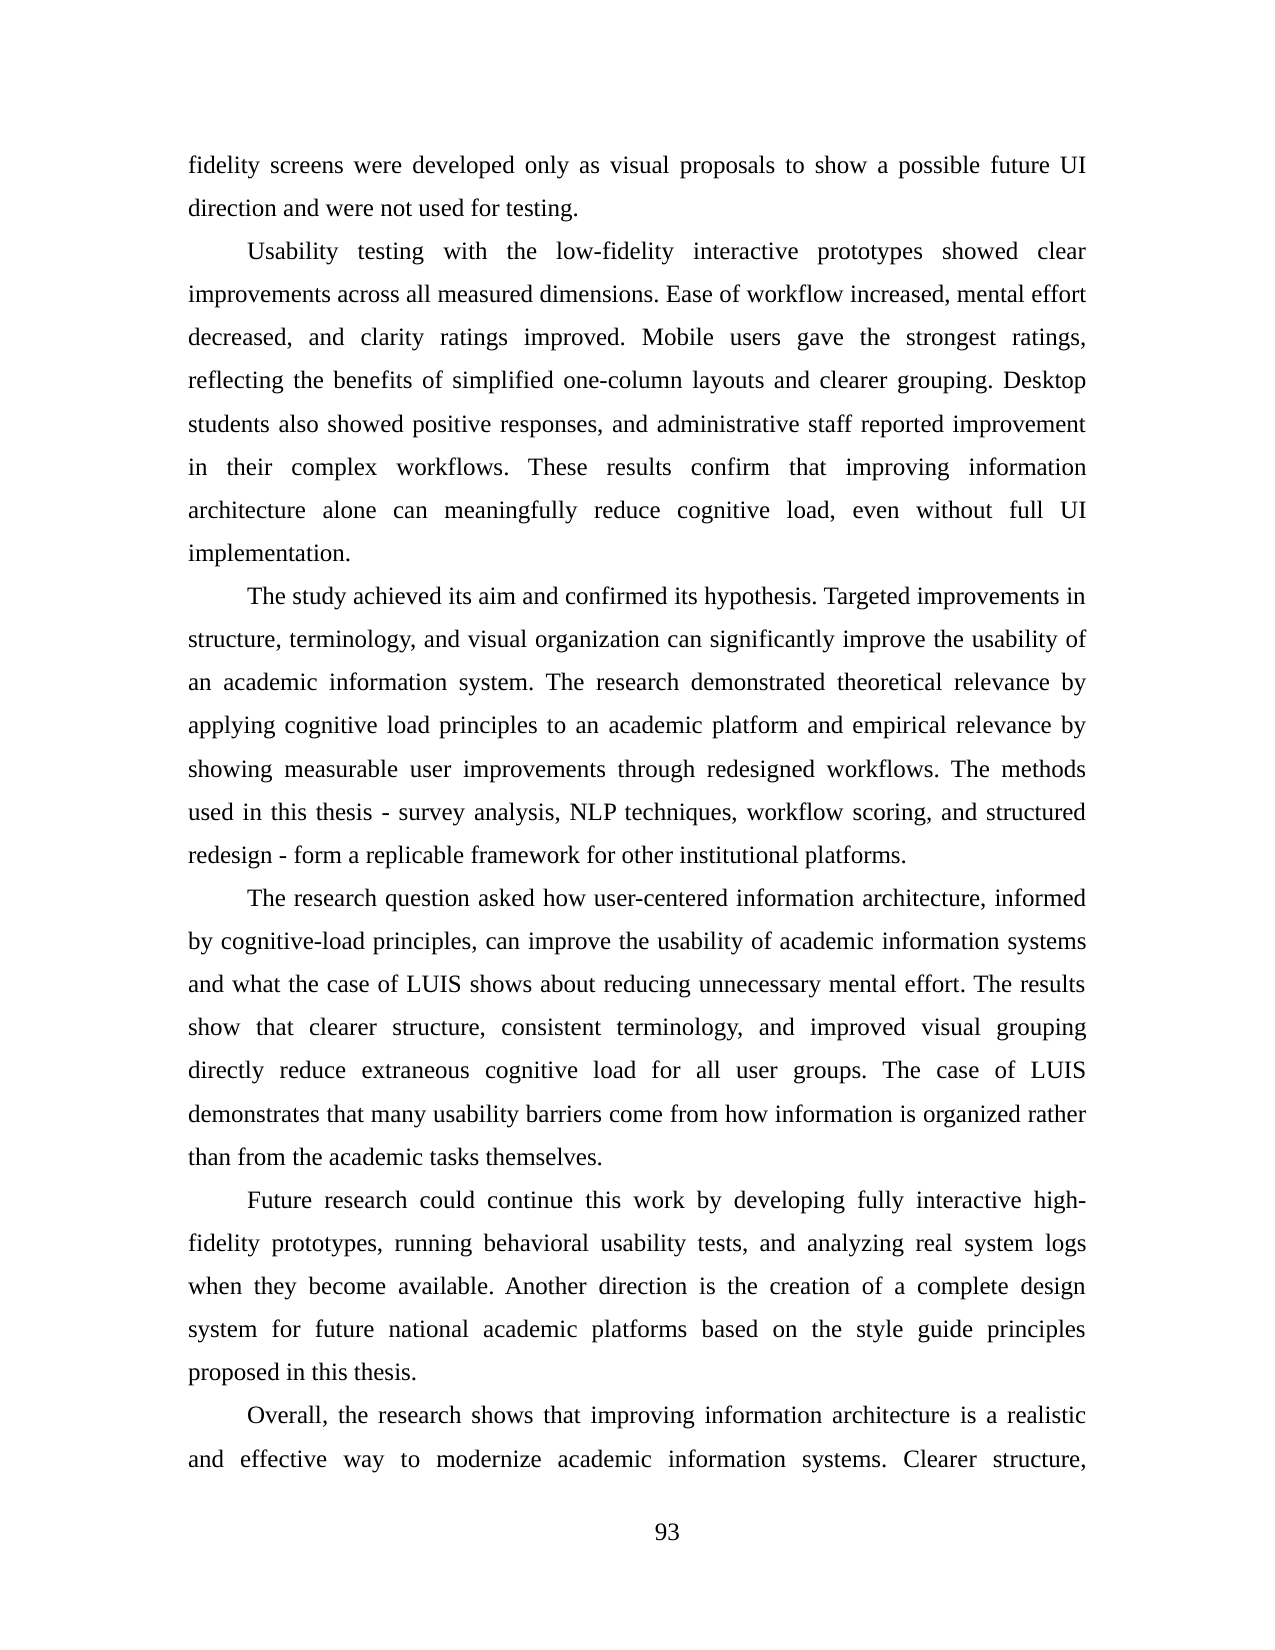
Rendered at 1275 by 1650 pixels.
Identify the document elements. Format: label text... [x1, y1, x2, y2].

text The study achieved its aim and confirmed its hypothesis. Targeted improvements in structure, terminology, and visual organization can significantly improve the usability of an academic information system. The research demonstrated theoretical relevance by applying cognitive load principles to an academic platform and empirical relevance by showing measurable user improvements through redesigned workflows. The methods used in this thesis - survey analysis, NLP techniques, workflow scoring, and structured redesign - form a replicable framework for other institutional platforms. [188, 581, 1087, 869]
text Future research could continue this work by developing fully interactive high-fidelity prototypes, running behavioral usability tests, and analyzing real system logs when they become available. Another direction is the creation of a complete design system for future national academic platforms based on the style guide principles proposed in this thesis. [188, 1185, 1087, 1386]
text The research question asked how user-centered information architecture, informed by cognitive-load principles, can improve the usability of academic information systems and what the case of LUIS shows about reducing unnecessary mental effort. The results show that clearer structure, consistent terminology, and improved visual grouping directly reduce extraneous cognitive load for all user groups. The case of LUIS demonstrates that many usability barriers come from how information is organized rather than from the academic tasks themselves. [188, 883, 1087, 1171]
text Usability testing with the low-fidelity interactive prototypes showed clear improvements across all measured dimensions. Ease of workflow increased, mental effort decreased, and clarity ratings improved. Mobile users gave the strongest ratings, reflecting the benefits of simplified one-column layouts and clearer grouping. Desktop students also showed positive responses, and administrative staff reported improvement in their complex workflows. These results confirm that improving information architecture alone can meaningfully reduce cognitive load, even without full UI implementation. [188, 236, 1087, 567]
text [188, 150, 1087, 222]
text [188, 1401, 1087, 1472]
